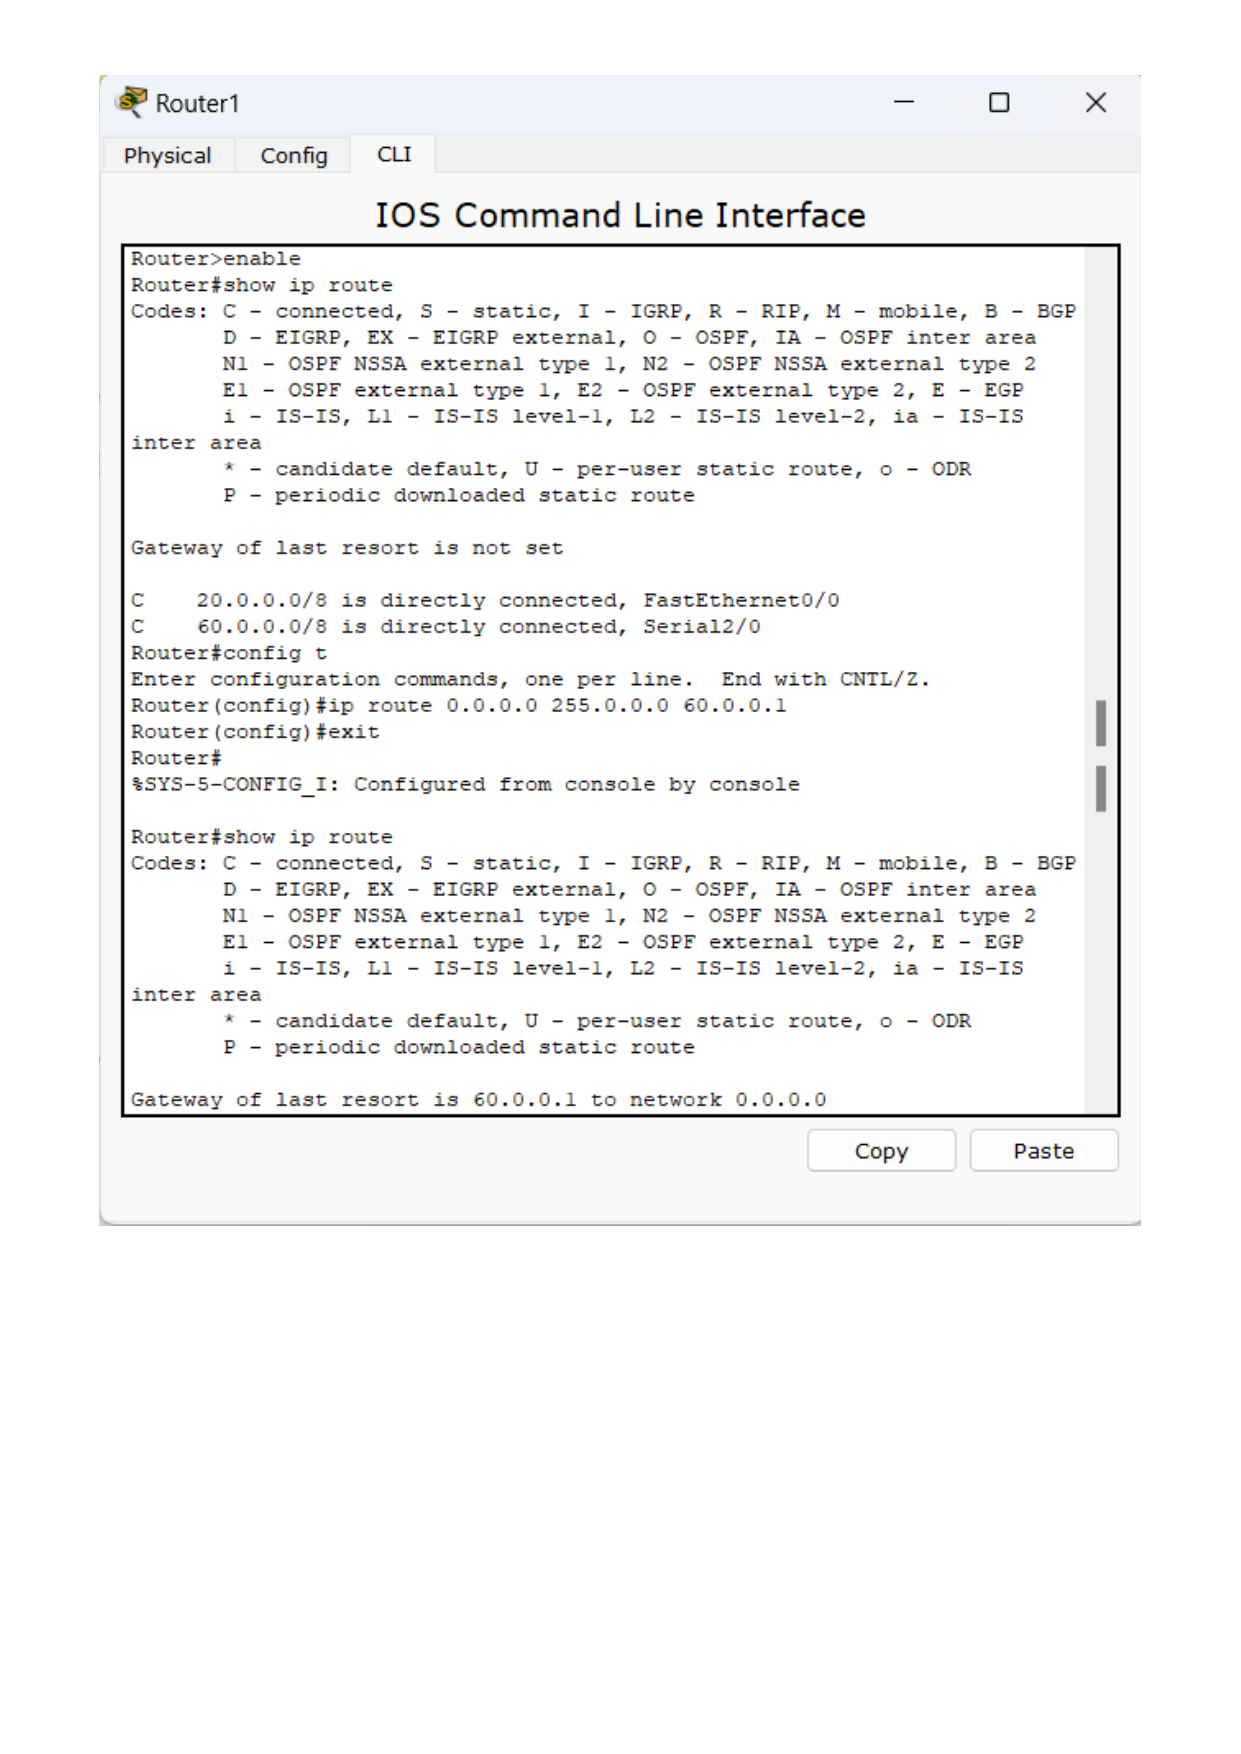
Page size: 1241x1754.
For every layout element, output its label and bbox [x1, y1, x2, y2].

picture [99, 75, 1141, 1226]
